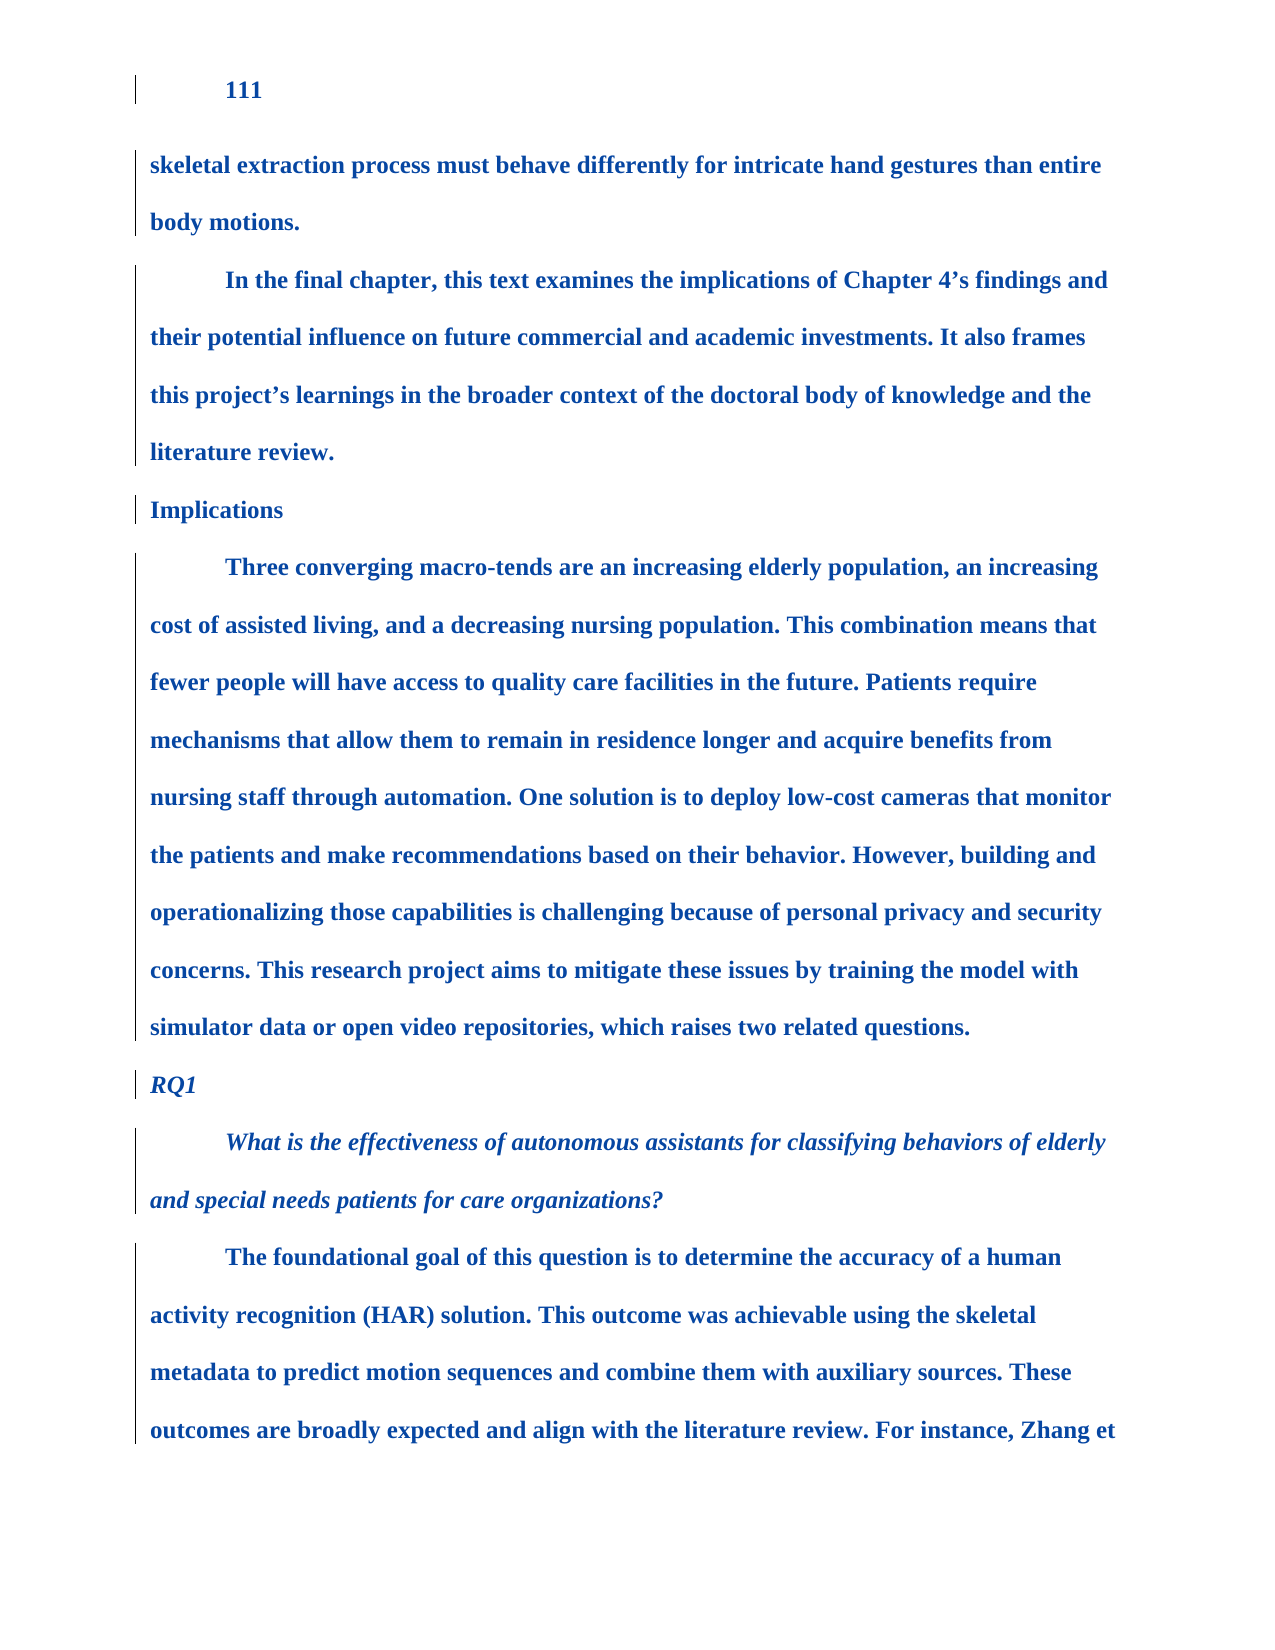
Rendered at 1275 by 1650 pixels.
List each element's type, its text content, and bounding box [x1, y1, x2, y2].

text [150, 1242, 1125, 1444]
text What is the effectiveness of autonomous assistants for classifying behaviors of elderly and special needs patients for care organizations? [150, 1127, 1125, 1214]
text In the final chapter, this text examines the implications of Chapter 4’s findings and their potential influence on future commercial and academic investments. It also frames this project’s learnings in the broader context of the doctoral body of knowledge and the literature review. [150, 265, 1125, 466]
subtitle RQ1 [150, 1070, 1125, 1099]
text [150, 150, 1125, 236]
subtitle Implications [150, 495, 1125, 524]
text Three converging macro-tends are an increasing elderly population, an increasing cost of assisted living, and a decreasing nursing population. This combination means that fewer people will have access to quality care facilities in the future. Patients require mechanisms that allow them to remain in residence longer and acquire benefits from nursing staff through automation. One solution is to deploy low-cost cameras that monitor the patients and make recommendations based on their behavior. However, building and operationalizing those capabilities is challenging because of personal privacy and security concerns. This research project aims to mitigate these issues by training the model with simulator data or open video repositories, which raises two related questions. [150, 552, 1125, 1041]
